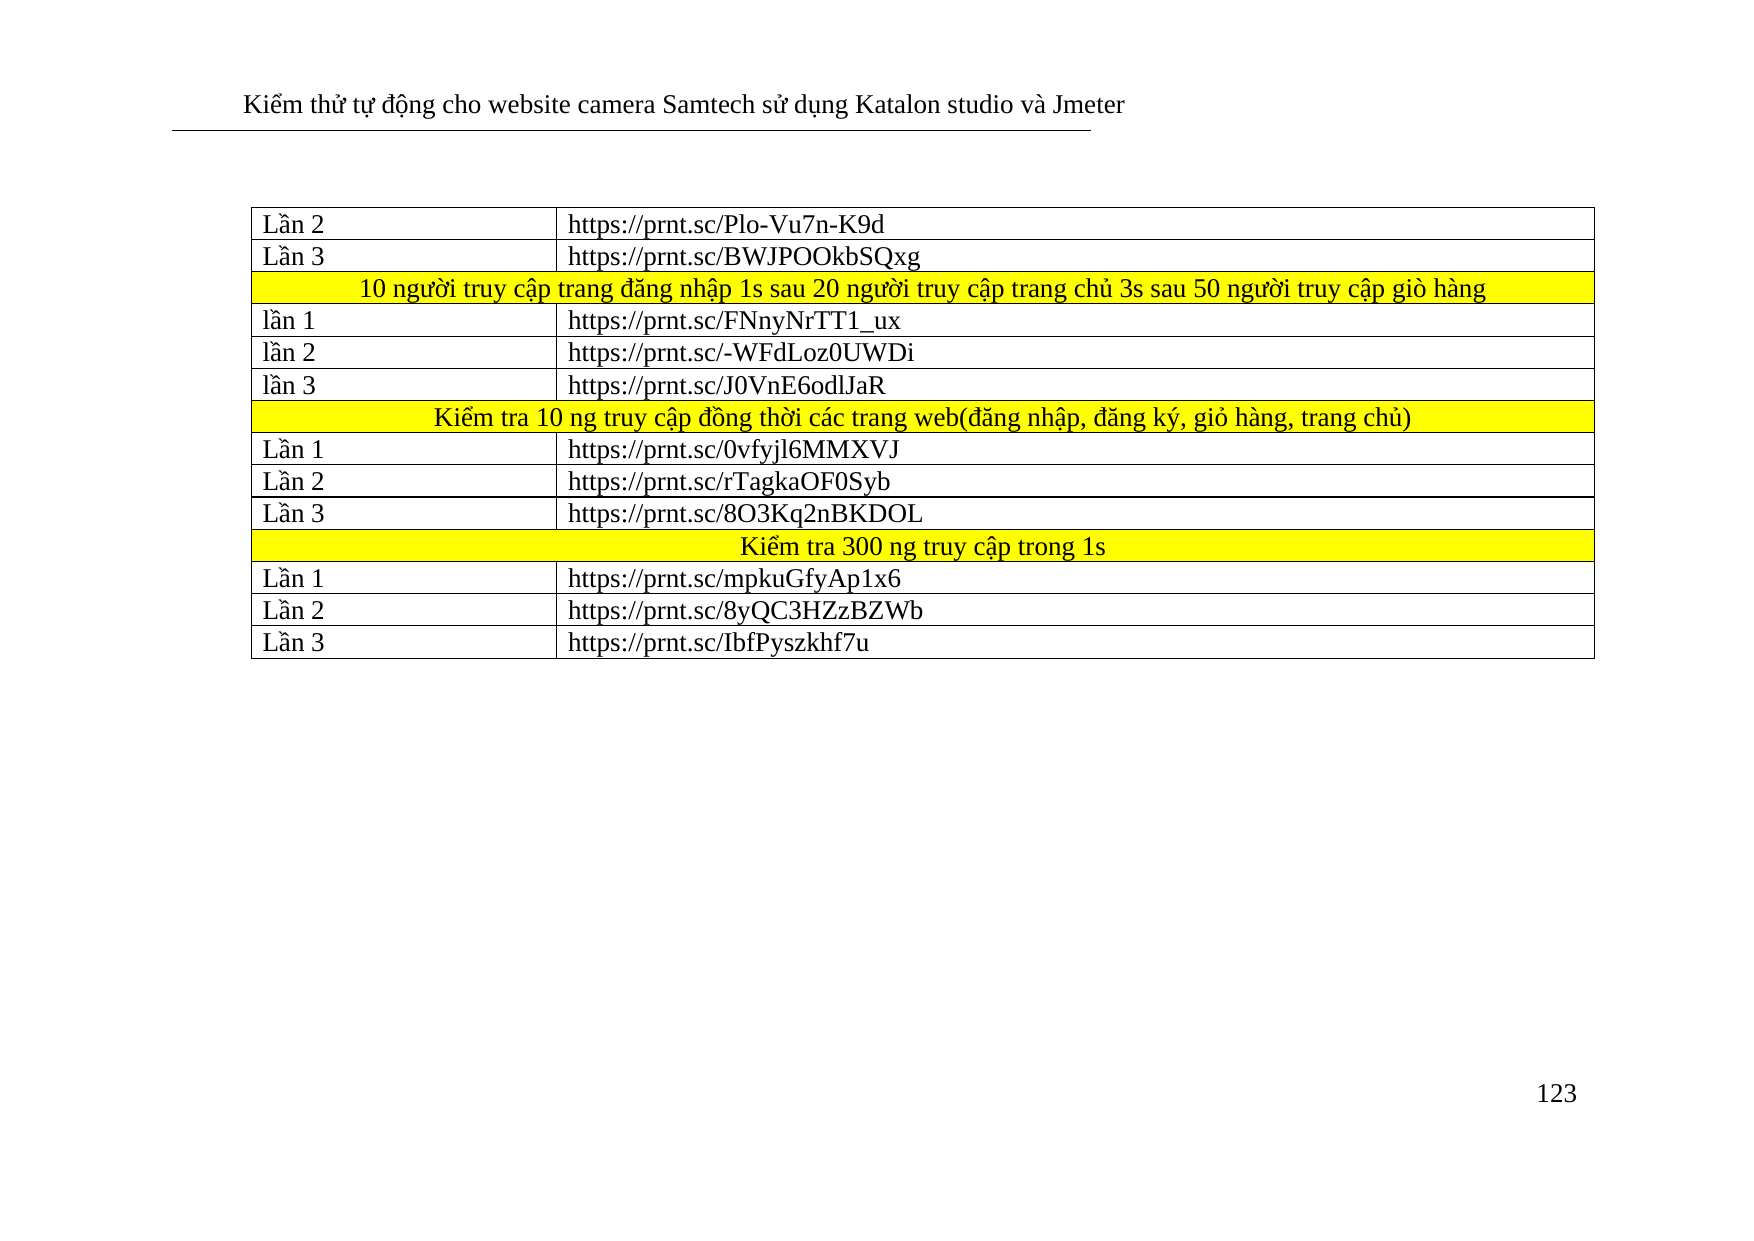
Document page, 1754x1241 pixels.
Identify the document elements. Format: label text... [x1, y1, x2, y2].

table_cell Lần 3 [252, 626, 556, 657]
table_cell Lần 3 [252, 498, 556, 529]
table_cell lần 2 [252, 337, 556, 368]
table_cell Lần 1 [252, 433, 556, 464]
table_cell https://prnt.sc/IbfPyszkhf7u [557, 626, 1594, 657]
table_cell https://prnt.sc/0vfyjl6MMXVJ [557, 433, 1594, 464]
table_cell lần 3 [252, 369, 556, 400]
table_cell 10 người truy cập trang đăng nhập 1s sau 20 người truy cập trang chủ 3s sau 50 người truy cập giò hàng [252, 272, 1594, 303]
table_cell Lần 3 [252, 240, 556, 271]
table_cell https://prnt.sc/8O3Kq2nBKDOL [557, 498, 1594, 529]
table_cell Lần 2 [252, 208, 556, 239]
table_cell Lần 2 [252, 465, 556, 496]
table_cell https://prnt.sc/FNnyNrTT1_ux [557, 304, 1594, 336]
table_cell https://prnt.sc/rTagkaOF0Syb [557, 465, 1594, 496]
table_cell https://prnt.sc/BWJPOOkbSQxg [557, 240, 1594, 271]
table_cell Kiểm tra 300 ng truy cập trong 1s [252, 530, 1594, 561]
table_cell Lần 2 [252, 594, 556, 625]
table_cell https://prnt.sc/mpkuGfyAp1x6 [557, 562, 1594, 593]
table_cell Lần 1 [252, 562, 556, 593]
table_cell https://prnt.sc/J0VnE6odlJaR [557, 369, 1594, 400]
table_cell https://prnt.sc/-WFdLoz0UWDi [557, 337, 1594, 368]
table_cell lần 1 [252, 304, 556, 336]
table_cell https://prnt.sc/8yQC3HZzBZWb [557, 594, 1594, 625]
table_cell Kiểm tra 10 ng truy cập đồng thời các trang web(đăng nhập, đăng ký, giỏ hàng, trang chủ) [252, 401, 1594, 432]
table_cell https://prnt.sc/Plo-Vu7n-K9d [557, 208, 1594, 239]
